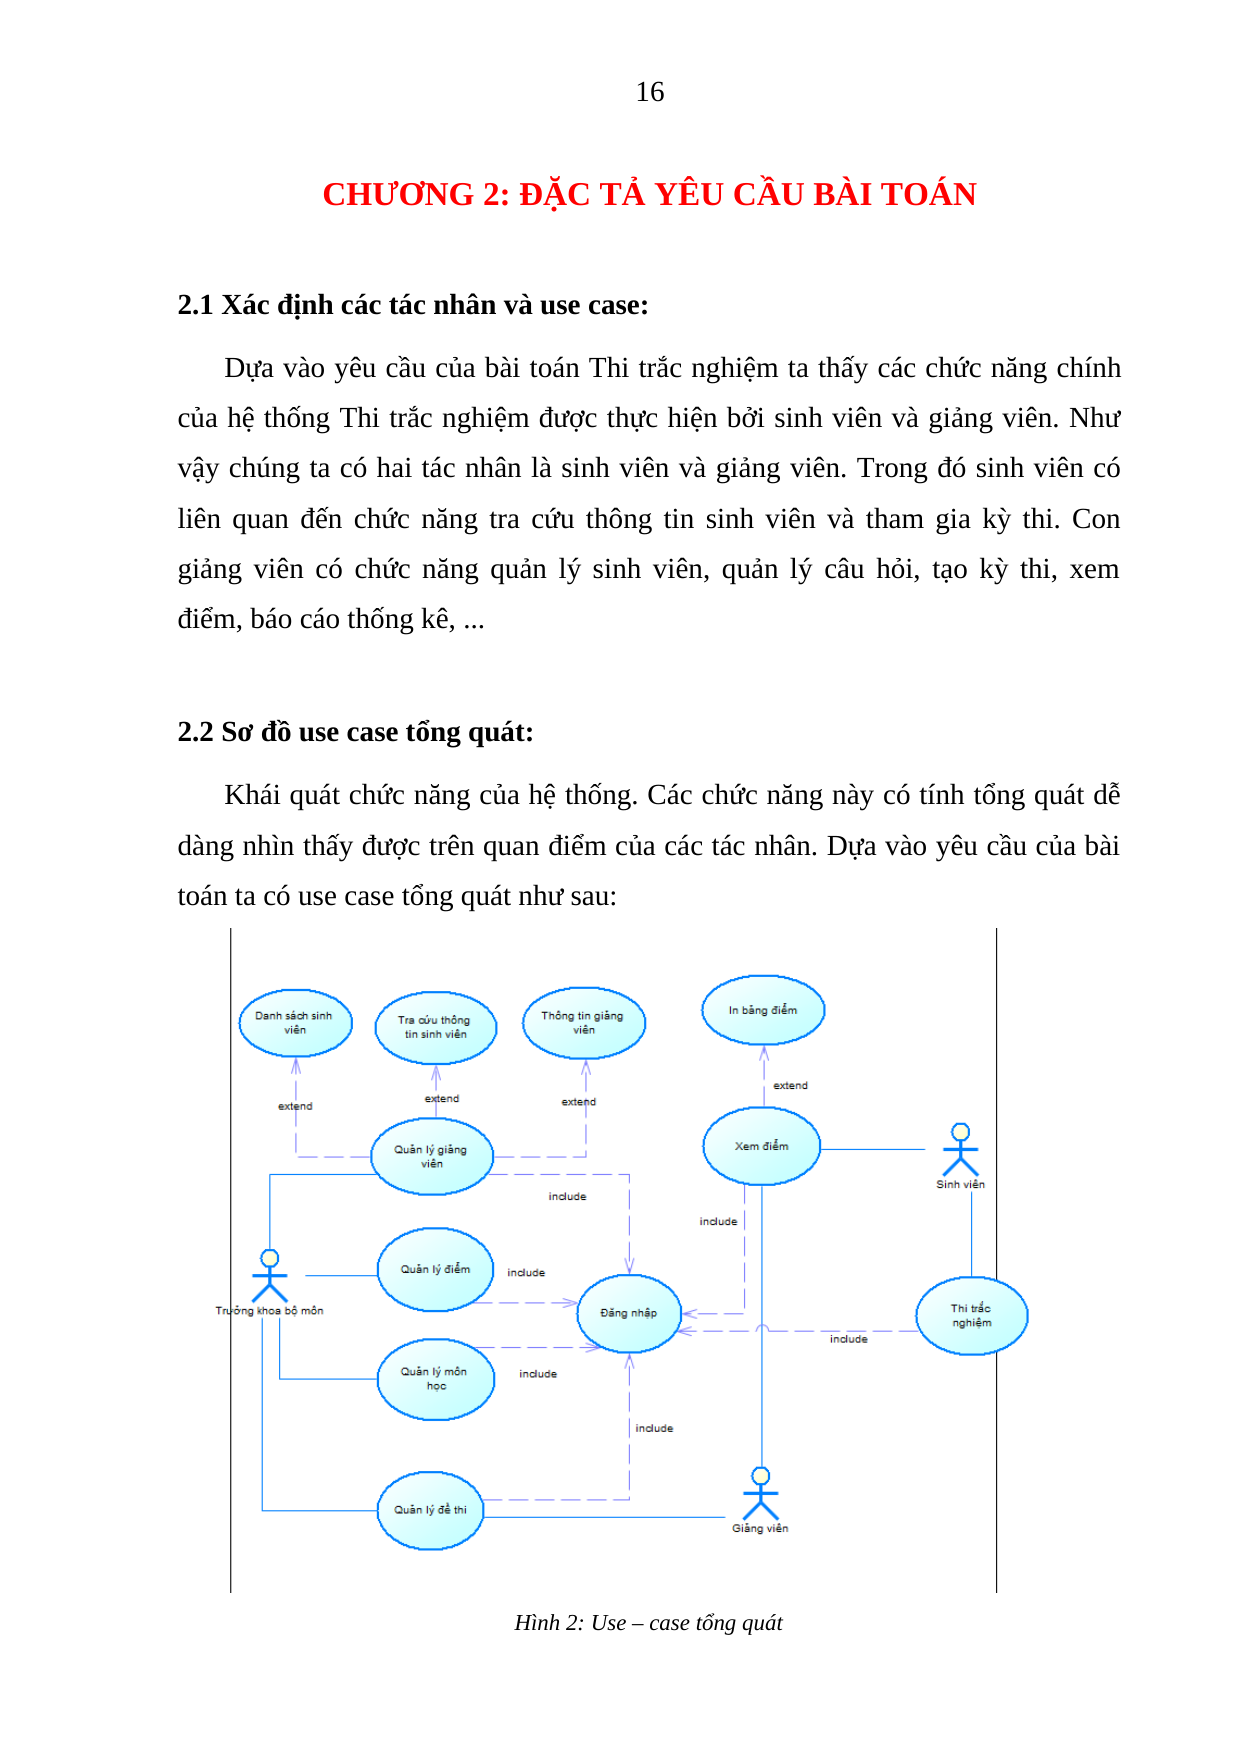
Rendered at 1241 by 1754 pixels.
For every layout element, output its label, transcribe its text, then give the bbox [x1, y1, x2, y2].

picture [177, 928, 1058, 1593]
subtitle 2.2 Sơ đồ use case tổng quát: [177, 714, 1122, 748]
subtitle CHƯƠNG 2: ĐẶC TẢ YÊU CẦU BÀI TOÁN [177, 174, 1122, 213]
text Dựa vào yêu cầu của bài toán Thi trắc nghiệm ta thấy các chức năng chính của hệ thống Thi trắc nghiệm được thực hiện bởi sinh viên và giảng viên. Như vậy chúng ta có hai tác nhân là sinh viên và giảng viên. Trong đó sinh viên có liên quan đến chức năng tra cứu thông tin sinh viên và tham gia kỳ thi. Con giảng viên có chức năng quản lý sinh viên, quản lý câu hỏi, tạo kỳ thi, xem điểm, báo cáo thống kê, ... [177, 350, 1122, 635]
text Hình 2: Use – case tổng quát [177, 1609, 1122, 1635]
subtitle 2.1 Xác định các tác nhân và use case: [177, 287, 1122, 321]
text Khái quát chức năng của hệ thống. Các chức năng này có tính tổng quát dễ dàng nhìn thấy được trên quan điểm của các tác nhân. Dựa vào yêu cầu của bài toán ta có use case tổng quát như sau: [177, 777, 1122, 911]
